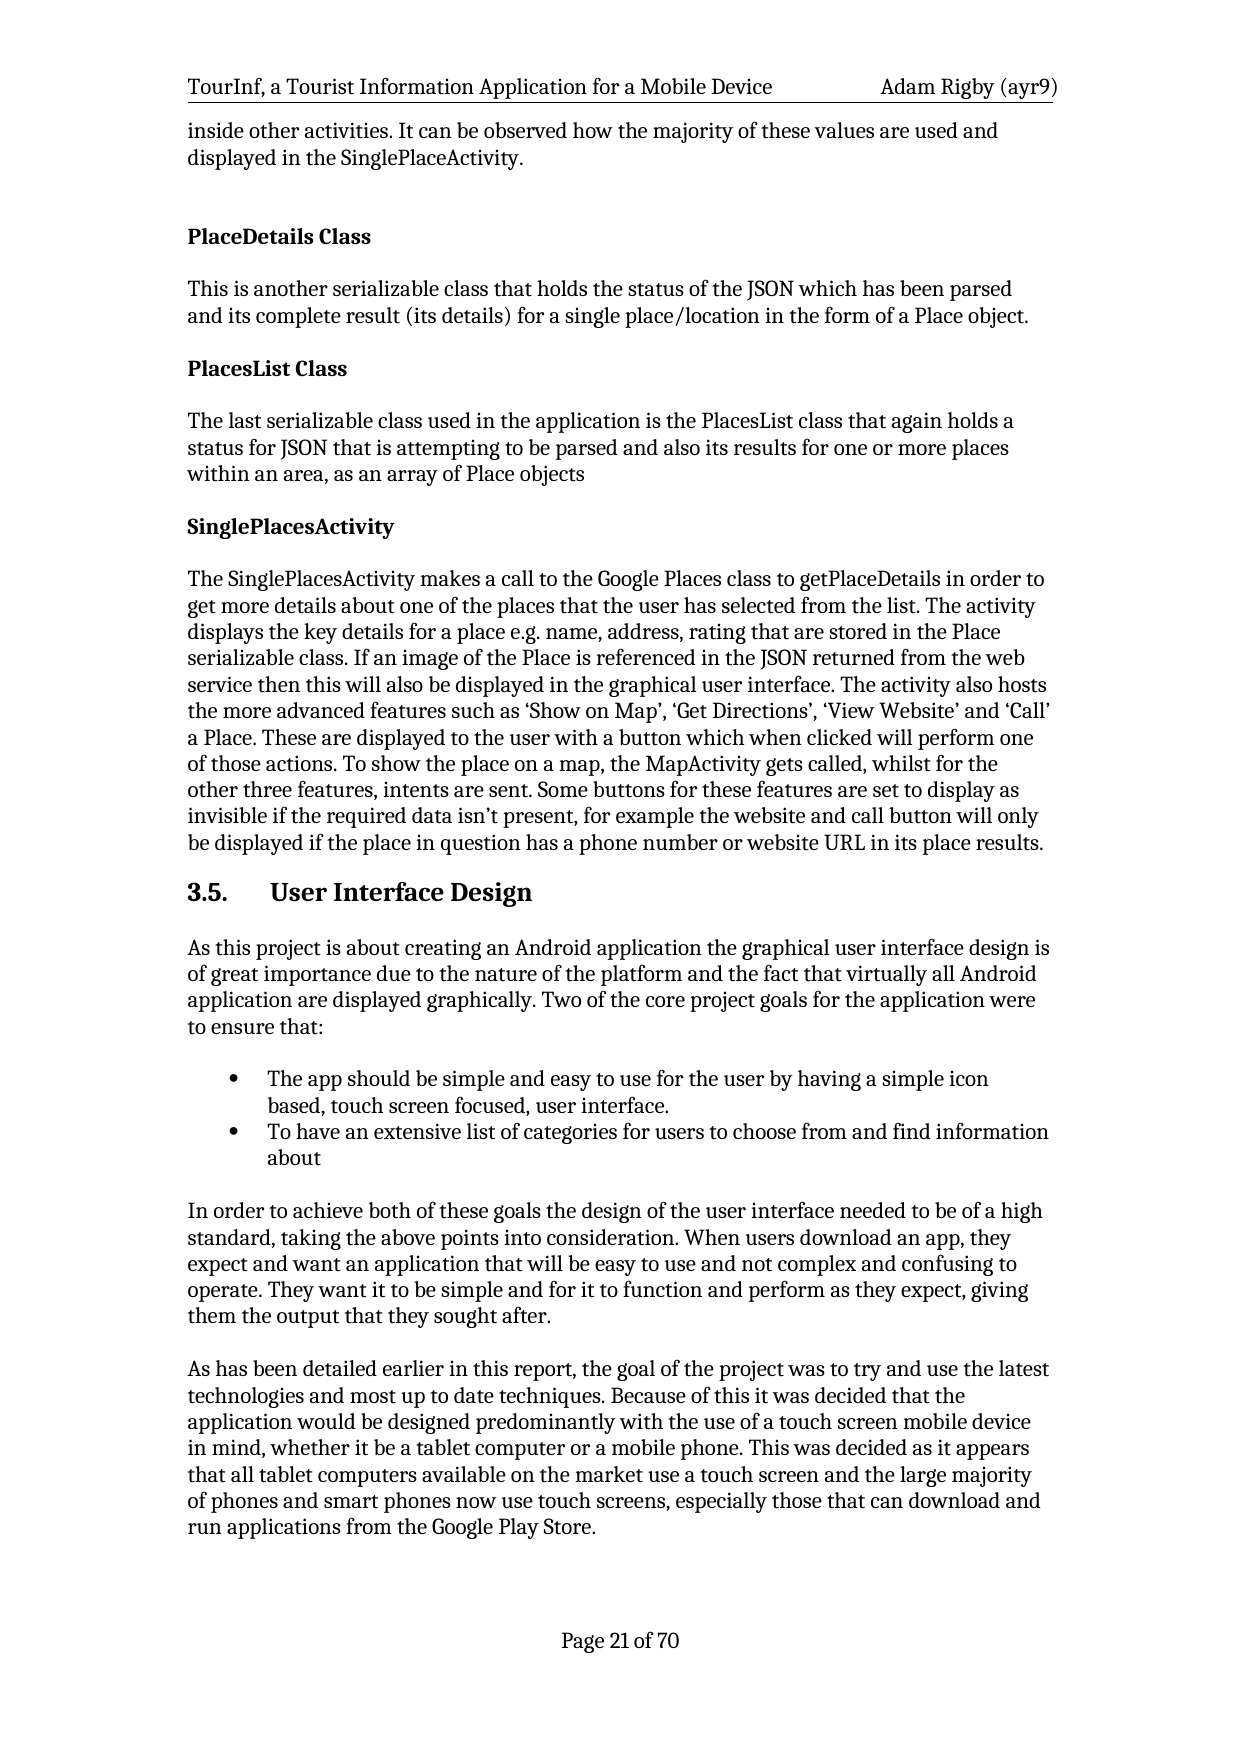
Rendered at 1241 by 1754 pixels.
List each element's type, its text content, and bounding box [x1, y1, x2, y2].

subtitle User Interface Design [187, 877, 1053, 908]
text As has been detailed earlier in this report, the goal of the project was to try and use the latest technologies and most up to date techniques. Because of this it was decided that the application would be designed predominantly with the use of a touch screen mobile device in mind, whether it be a tablet computer or a mobile phone. This was decided as it appears that all tablet computers available on the market use a touch screen and the large majority of phones and smart phones now use touch screens, especially those that can download and run applications from the Google Play Store. [187, 1356, 1053, 1541]
text As this project is about creating an Android application the graphical user interface design is of great importance due to the nature of the platform and the fact that virtually all Android application are displayed graphically. Two of the core project goals for the application were to ensure that: [187, 934, 1053, 1040]
text SinglePlacesActivity [187, 513, 1053, 540]
list The app should be simple and easy to use for the user by having a simple icon based, touch screen focused, user interface. [229, 1066, 1053, 1119]
text This is another serializable class that holds the status of the JSON which has been parsed and its complete result (its details) for a single place/location in the form of a Place object. [187, 276, 1053, 329]
text The last serializable class used in the application is the PlacesList class that again holds a status for JSON that is attempting to be parsed and also its results for one or more places within an area, as an array of Place objects [187, 408, 1053, 487]
text PlacesList Class [187, 355, 1053, 382]
text The SinglePlacesActivity makes a call to the Google Places class to getPlaceDetails in order to get more details about one of the places that the user has selected from the list. The activity displays the key details for a place e.g. name, address, rating that are stored in the Place serializable class. If an image of the Place is referenced in the JSON returned from the web service then this will also be displayed in the graphical user interface. The activity also hosts the more advanced features such as ‘Show on Map’, ‘Get Directions’, ‘View Website’ and ‘Call’ a Place. These are displayed to the user with a button which when clicked will perform one of those actions. To show the place on a map, the MapActivity gets called, whilst for the other three features, intents are sent. Some buttons for these features are set to display as invisible if the required data isn’t present, for example the website and call button will only be displayed if the place in question has a phone number or website URL in its place results. [187, 566, 1053, 856]
text In order to achieve both of these goals the design of the user interface needed to be of a high standard, taking the above points into consideration. When users download an app, they expect and want an application that will be easy to use and not complex and confusing to operate. They want it to be simple and for it to function and perform as they expect, giving them the output that they sought after. [187, 1198, 1053, 1330]
list To have an extensive list of categories for users to choose from and find information about [229, 1119, 1053, 1172]
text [187, 118, 1053, 171]
text PlaceDetails Class [187, 223, 1053, 250]
